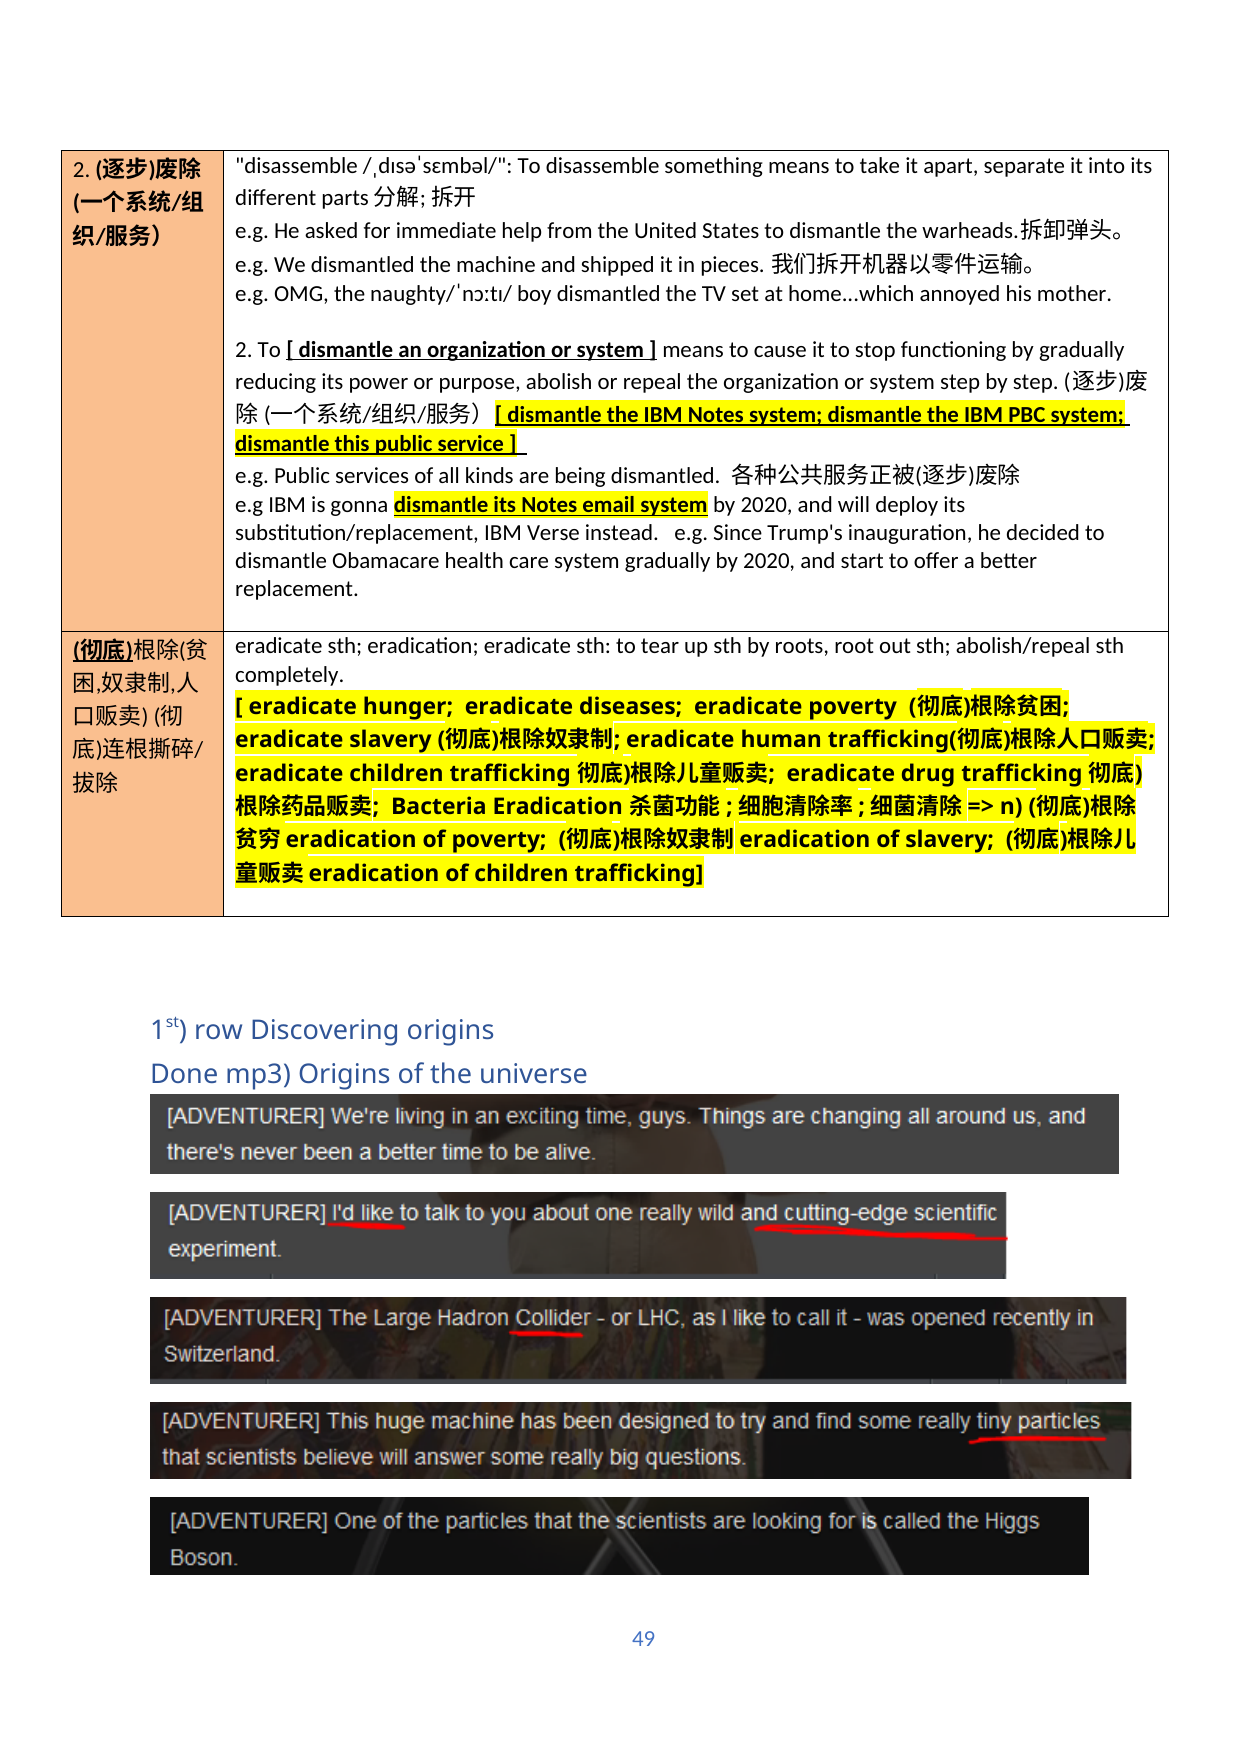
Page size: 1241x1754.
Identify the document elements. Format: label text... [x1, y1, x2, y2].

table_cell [62, 151, 223, 631]
subtitle 1st) row Discovering origins [150, 1011, 1137, 1047]
picture [150, 1297, 1127, 1384]
subtitle Done mp3) Origins of the universe [150, 1054, 1137, 1091]
picture [150, 1192, 1008, 1279]
picture [150, 1402, 1132, 1479]
table_cell (彻底)根除(贫困,奴隶制,人口贩卖) (彻底)连根撕碎/拔除 [62, 632, 223, 916]
picture [150, 1497, 1089, 1575]
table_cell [224, 151, 1168, 631]
table_cell eradicate sth; eradication; eradicate sth: to tear up sth by roots, root out sth; abolish/repeal sth completely. [ eradicate hunger; eradicate diseases; eradicate poverty (彻底)根除贫困; eradicate slavery (彻底)根除奴隶制; eradicate human trafficking(彻底)根除人口贩卖; eradicate children trafficking 彻底)根除儿童贩卖; eradicate drug trafficking 彻底)根除药品贩卖; Bacteria Eradication 杀菌功能 ; 细胞清除率 ; 细菌清除 => n) (彻底)根除贫穷eradication of poverty; (彻底)根除奴隶制eradication of slavery; (彻底)根除儿童贩卖eradication of children trafficking] [224, 632, 1168, 916]
picture [150, 1094, 1119, 1174]
